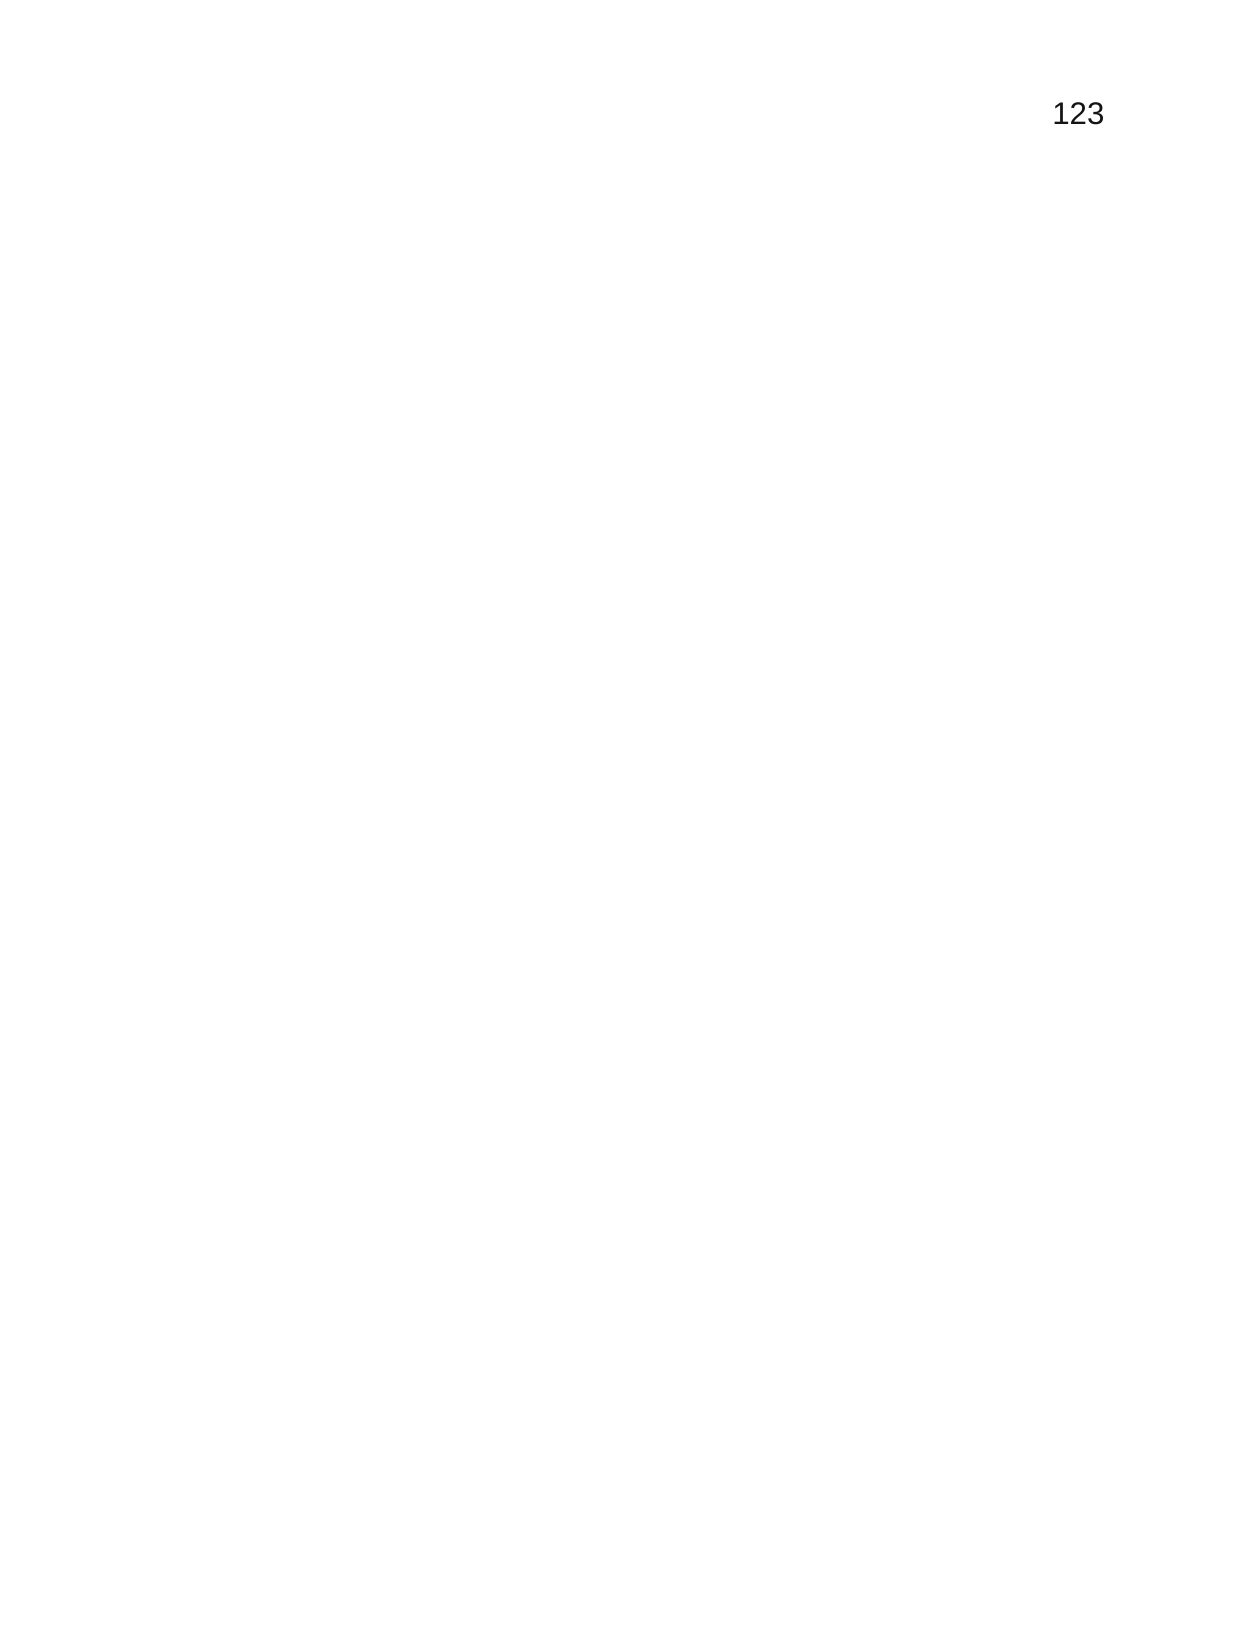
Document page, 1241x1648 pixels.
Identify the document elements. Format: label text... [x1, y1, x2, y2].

text 123 [1052, 95, 1133, 131]
